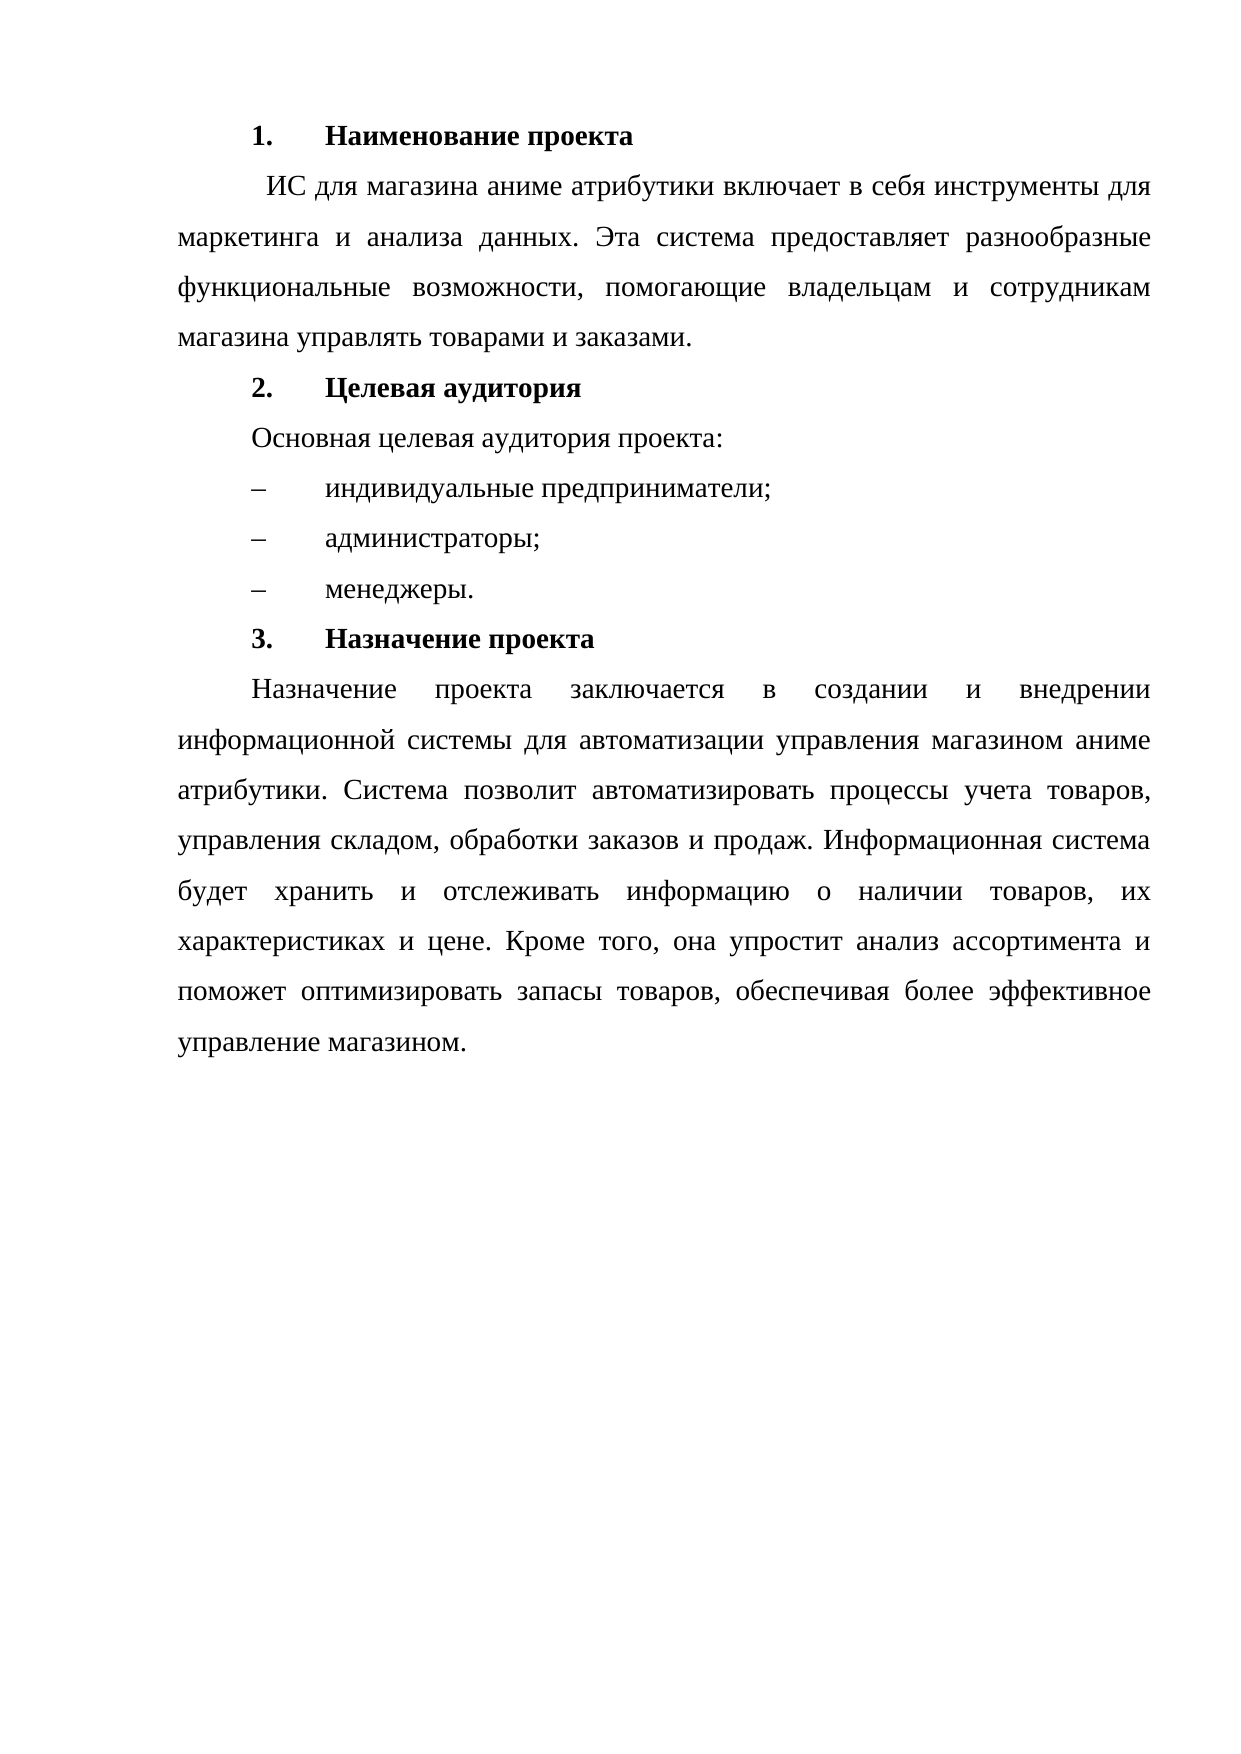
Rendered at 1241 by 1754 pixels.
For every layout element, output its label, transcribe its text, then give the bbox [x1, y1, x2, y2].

list Основная целевая аудитория проекта: [177, 420, 1152, 453]
list Наименование проекта [177, 118, 1152, 152]
list менеджеры. [177, 571, 1152, 604]
list индивидуальные предприниматели; [177, 470, 1152, 504]
list Назначение проекта заключается в создании и внедрении информационной системы для автоматизации управления магазином аниме атрибутики. Система позволит автоматизировать процессы учета товаров, управления складом, обработки заказов и продаж. Информационная система будет хранить и отслеживать информацию о наличии товаров, их характеристиках и цене. Кроме того, она упростит анализ ассортимента и поможет оптимизировать запасы товаров, обеспечивая более эффективное управление магазином. [177, 672, 1152, 1057]
list Целевая аудитория [177, 370, 1152, 403]
list Назначение проекта [177, 621, 1152, 655]
list администраторы; [177, 521, 1152, 554]
list ИС для магазина аниме атрибутики включает в себя инструменты для маркетинга и анализа данных. Эта система предоставляет разнообразные функциональные возможности, помогающие владельцам и сотрудникам магазина управлять товарами и заказами. [177, 168, 1152, 353]
